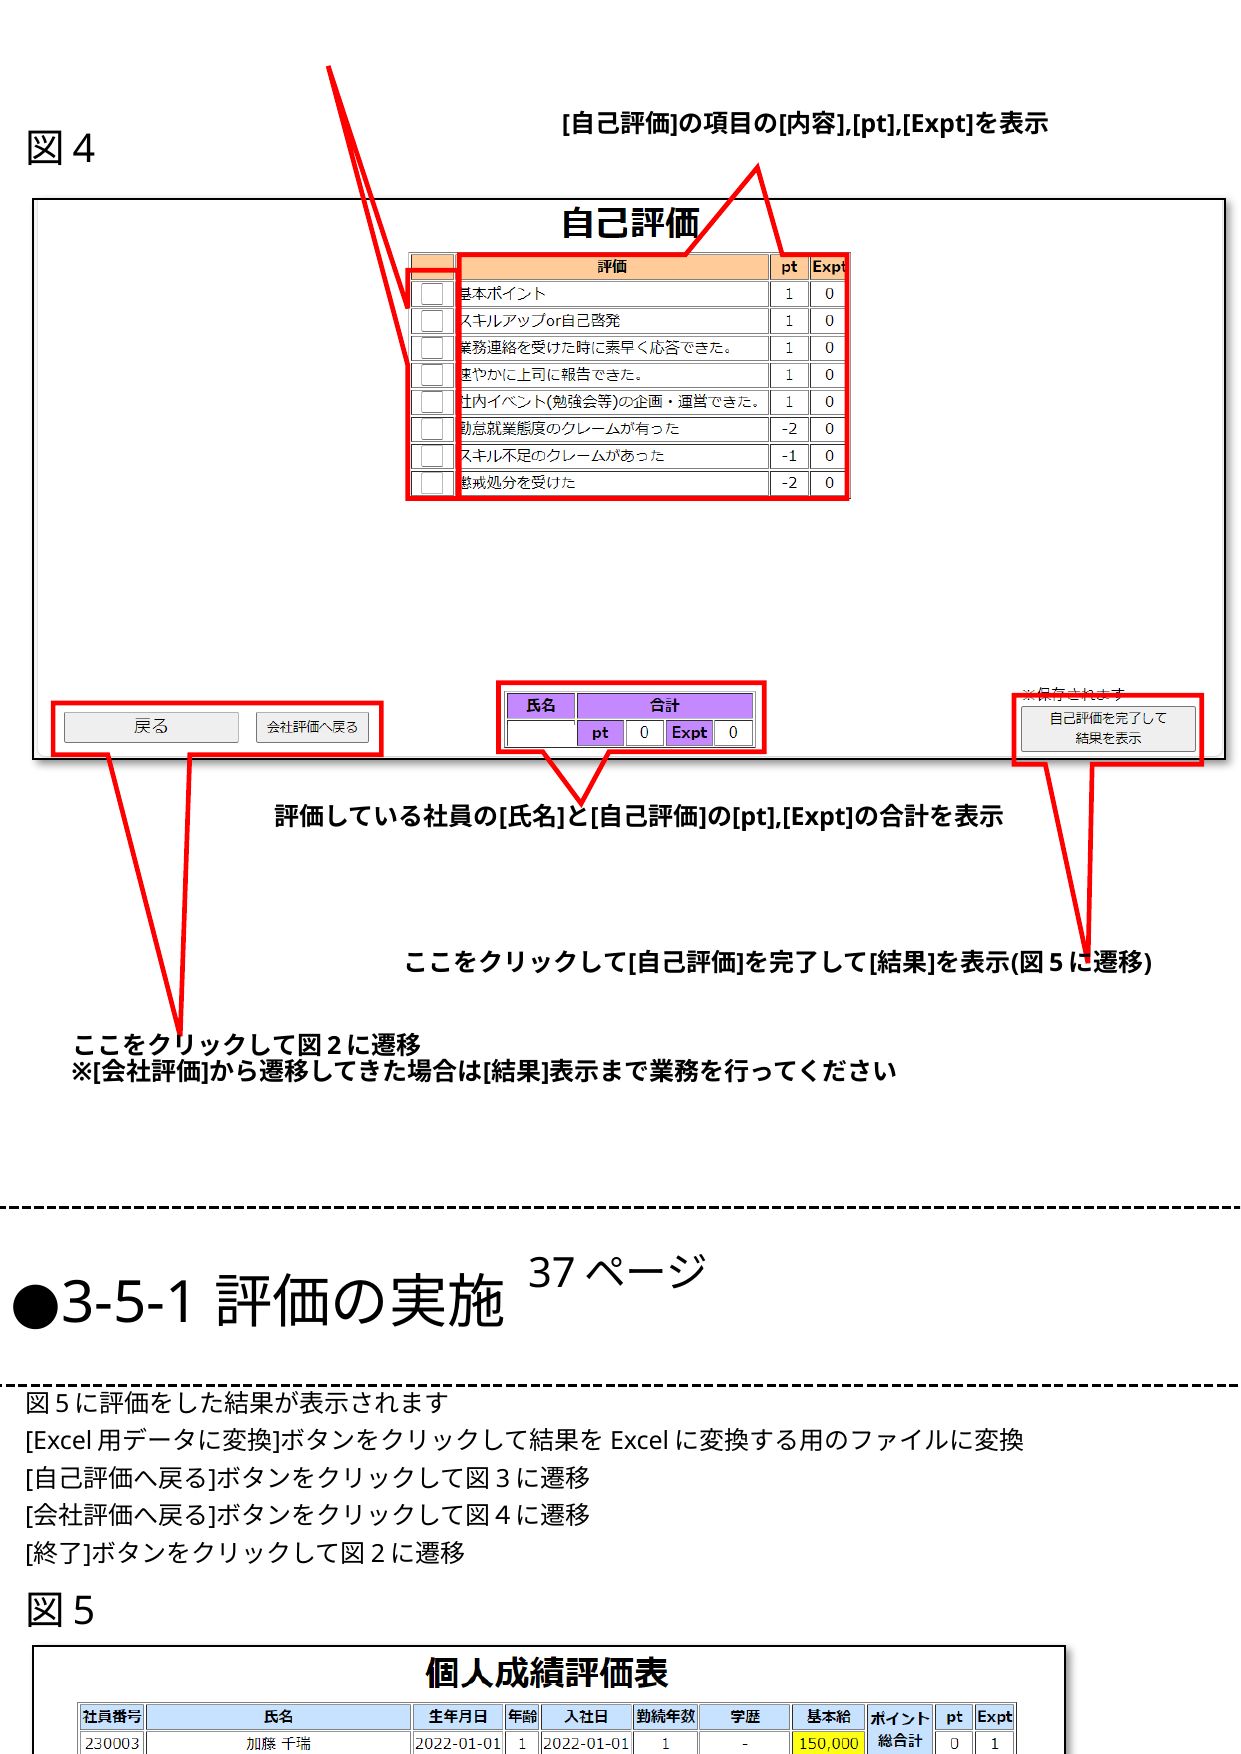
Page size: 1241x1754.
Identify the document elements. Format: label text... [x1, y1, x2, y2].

text [Excel用データに変換]ボタンをクリックして結果をExcelに変換する用のファイルに変換 [25, 1420, 1215, 1458]
text [会社評価へ戻る]ボタンをクリックして図４に遷移 [25, 1495, 1215, 1533]
text [自己評価へ戻る]ボタンをクリックして図3に遷移 [25, 1458, 1215, 1495]
picture [462, 200, 844, 496]
text 図4 [25, 108, 356, 183]
picture [34, 1647, 1064, 1754]
text [終了]ボタンをクリックして図2に遷移 [25, 1533, 1215, 1570]
text 図4 [345, 108, 1215, 183]
picture [34, 200, 1224, 758]
picture [367, 200, 455, 496]
text 図5に評価をした結果が表示されます [25, 1383, 1215, 1420]
text 図5 [25, 1570, 1215, 1645]
picture [375, 200, 726, 289]
picture [1017, 698, 1199, 758]
picture [56, 706, 379, 758]
picture [501, 686, 761, 758]
